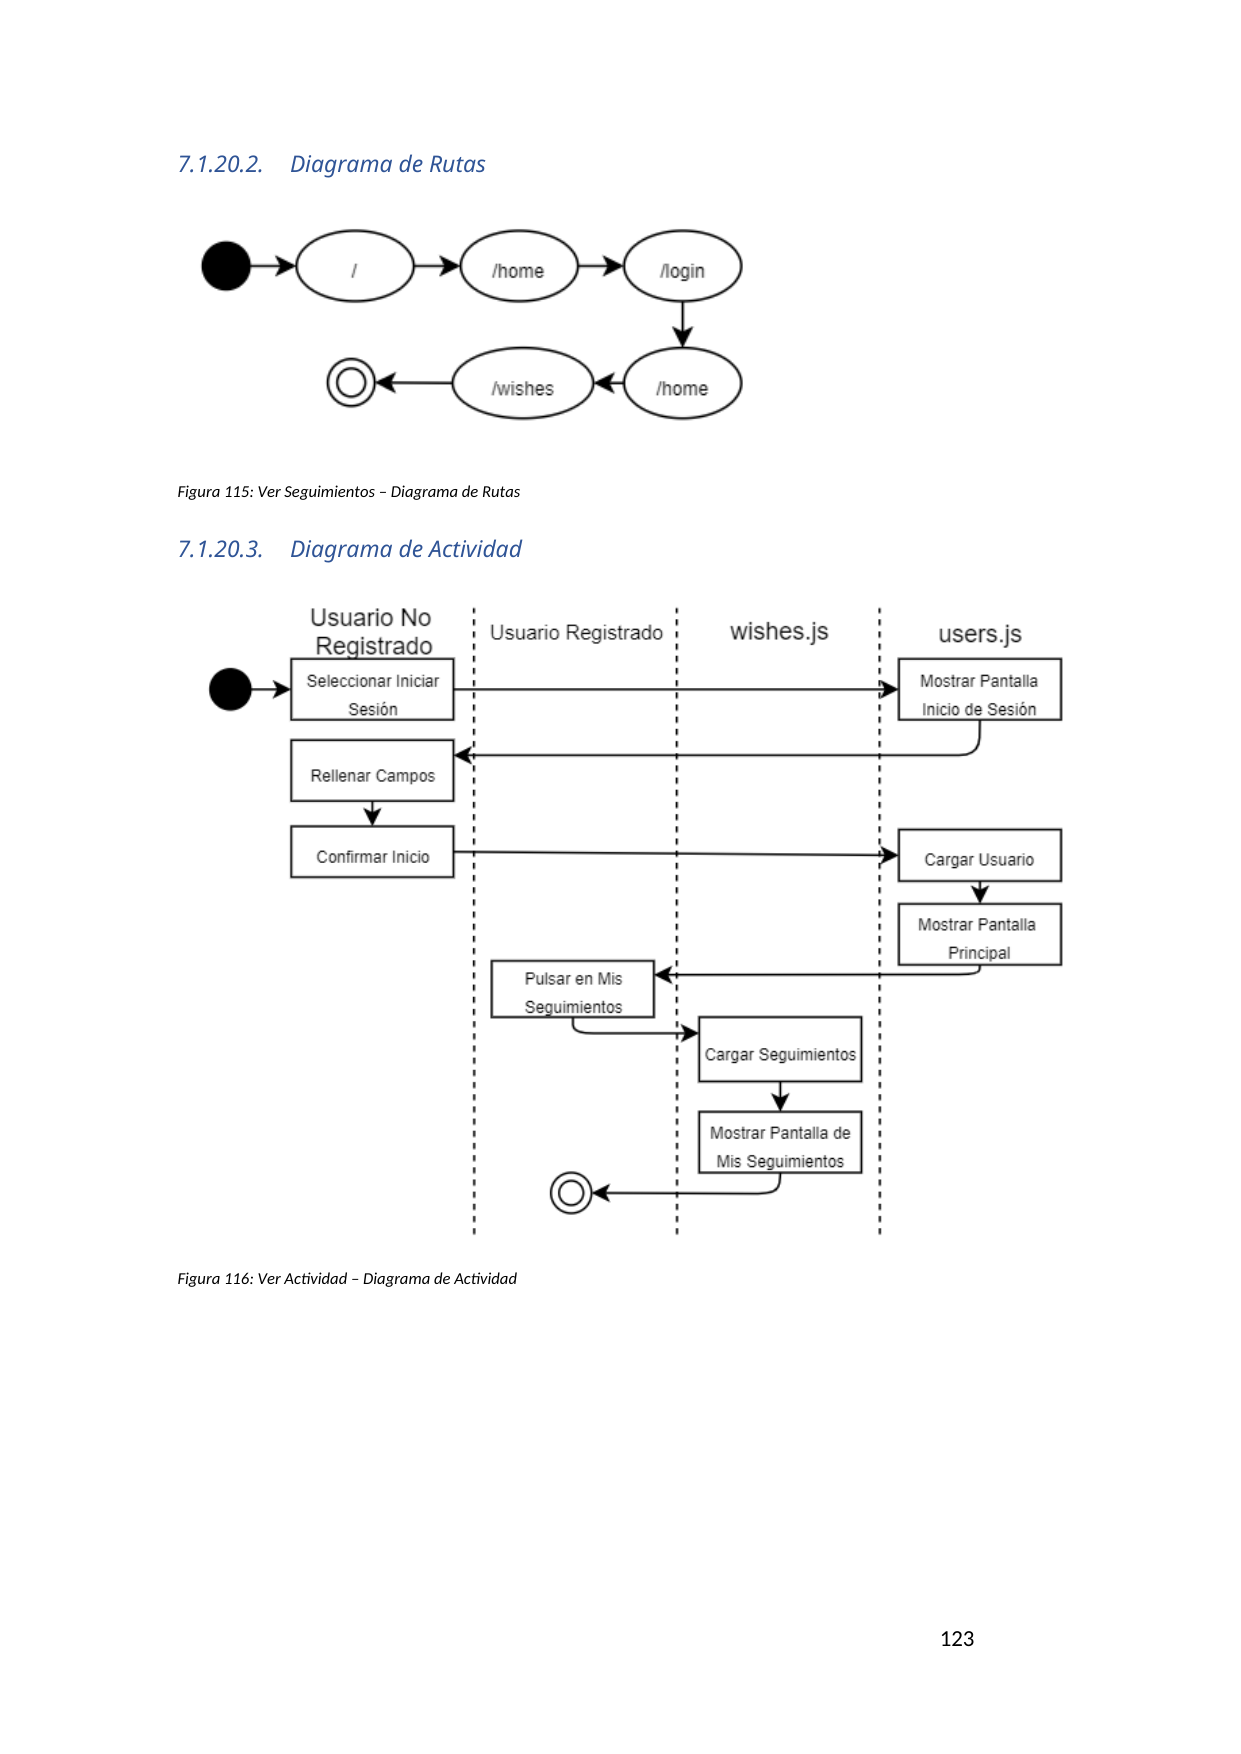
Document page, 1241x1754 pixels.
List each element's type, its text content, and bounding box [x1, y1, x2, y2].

text Figura 115: Ver Seguimientos – Diagrama de Rutas [177, 482, 974, 502]
picture [177, 206, 757, 463]
subtitle Diagrama de Rutas [177, 148, 974, 179]
subtitle Diagrama de Actividad [177, 533, 974, 564]
picture [177, 591, 1072, 1250]
text Figura 116: Ver Actividad – Diagrama de Actividad [177, 1268, 974, 1288]
